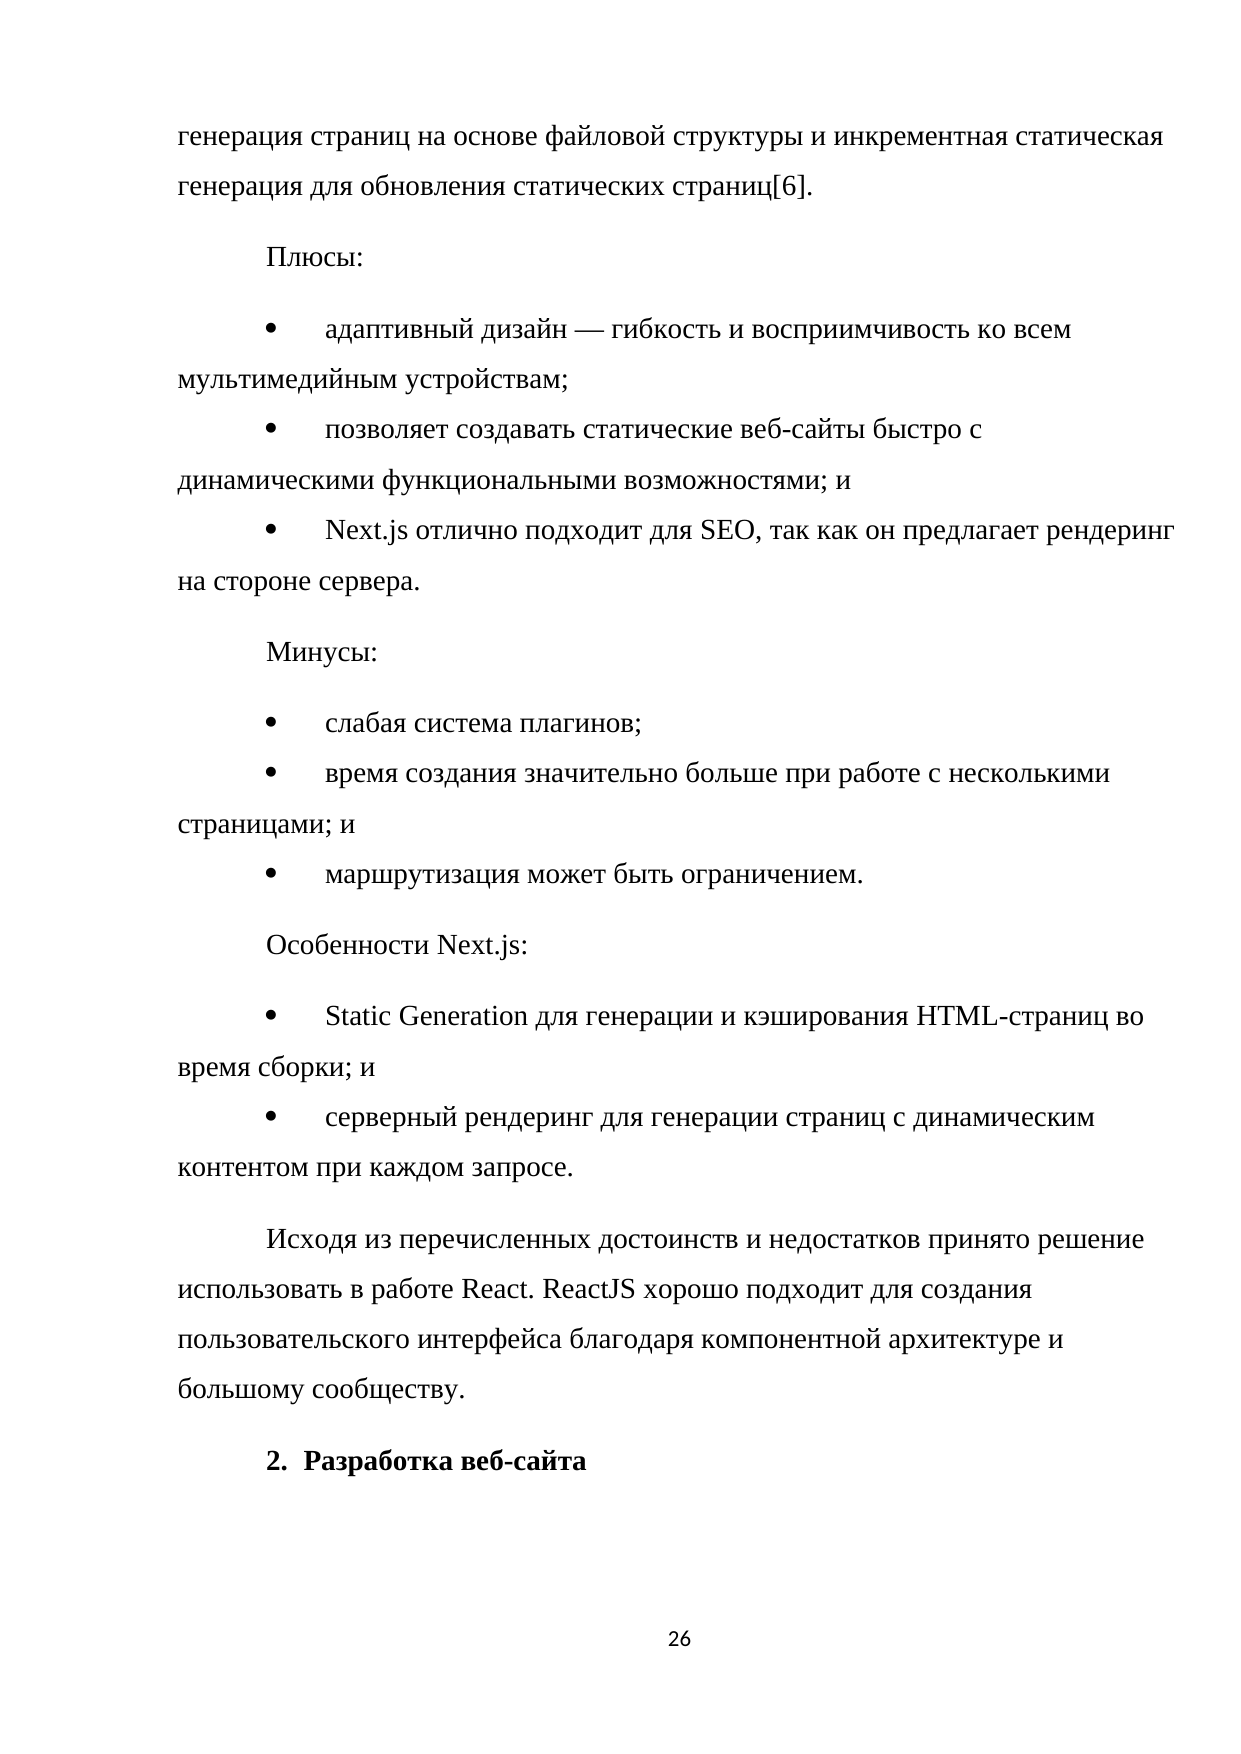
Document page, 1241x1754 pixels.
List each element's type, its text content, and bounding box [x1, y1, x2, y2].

list время создания значительно больше при работе с несколькими страницами; и [177, 755, 1181, 839]
list Static Generation для генерации и кэширования HTML-страниц во время сборки; и [177, 998, 1181, 1082]
text Исходя из перечисленных достоинств и недостатков принято решение использовать в работе React. ReactJS хорошо подходит для создания пользовательского интерфейса благодаря компонентной архитектуре и большому сообществу. [177, 1221, 1181, 1405]
text Плюсы: [177, 239, 1181, 273]
list позволяет создавать статические веб-сайты быстро с динамическими функциональными возможностями; и [177, 411, 1181, 495]
text Особенности Next.js: [177, 927, 1181, 961]
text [177, 118, 1181, 202]
list Next.js отлично подходит для SEO, так как он предлагает рендеринг на стороне сервера. [177, 512, 1181, 596]
list слабая система плагинов; [177, 705, 1181, 738]
list адаптивный дизайн — гибкость и восприимчивость ко всем мультимедийным устройствам; [177, 311, 1181, 395]
list Разработка веб-сайта [266, 1443, 1181, 1476]
text Минусы: [177, 634, 1181, 667]
list маршрутизация может быть ограничением. [177, 856, 1181, 890]
list серверный рендеринг для генерации страниц с динамическим контентом при каждом запросе. [177, 1099, 1181, 1183]
